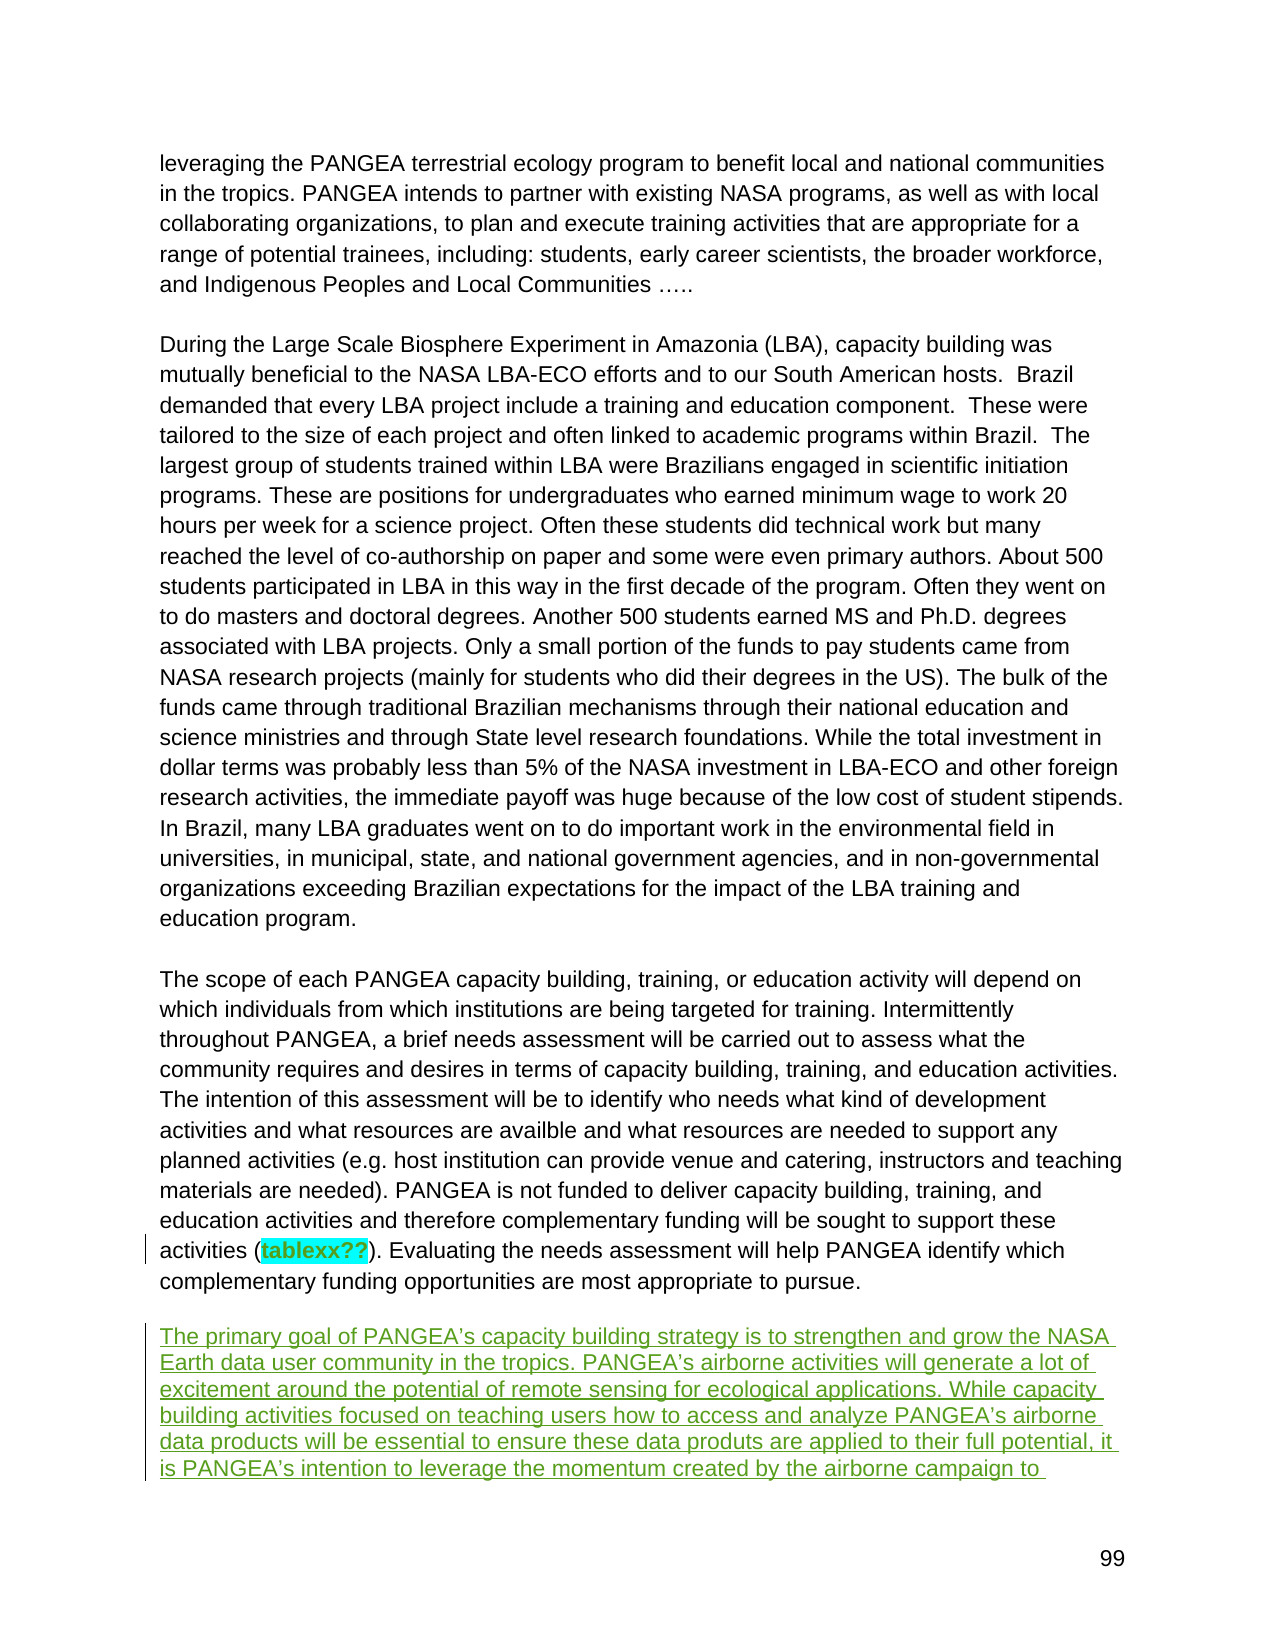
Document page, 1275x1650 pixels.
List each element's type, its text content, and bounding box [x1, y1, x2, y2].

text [159, 150, 1125, 297]
text During the Large Scale Biosphere Experiment in Amazonia (LBA), capacity building was mutually beneficial to the NASA LBA-ECO efforts and to our South American hosts. Brazil demanded that every LBA project include a training and education component. These were tailored to the size of each project and often linked to academic programs within Brazil. The largest group of students trained within LBA were Brazilians engaged in scientific initiation programs. These are positions for undergraduates who earned minimum wage to work 20 hours per week for a science project. Often these students did technical work but many reached the level of co-authorship on paper and some were even primary authors. About 500 students participated in LBA in this way in the first decade of the program. Often they went on to do masters and doctoral degrees. Another 500 students earned MS and Ph.D. degrees associated with LBA projects. Only a small portion of the funds to pay students came from NASA research projects (mainly for students who did their degrees in the US). The bulk of the funds came through traditional Brazilian mechanisms through their national education and science ministries and through State level research foundations. While the total investment in dollar terms was probably less than 5% of the NASA investment in LBA-ECO and other foreign research activities, the immediate payoff was huge because of the low cost of student stipends. In Brazil, many LBA graduates went on to do important work in the environmental field in universities, in municipal, state, and national government agencies, and in non-governmental organizations exceeding Brazilian expectations for the impact of the LBA training and education program. [159, 331, 1125, 932]
text The scope of each PANGEA capacity building, training, or education activity will depend on which individuals from which institutions are being targeted for training. Intermittently throughout PANGEA, a brief needs assessment will be carried out to assess what the community requires and desires in terms of capacity building, training, and education activities. The intention of this assessment will be to identify who needs what kind of development activities and what resources are availble and what resources are needed to support any planned activities (e.g. host institution can provide venue and catering, instructors and teaching materials are needed). PANGEA is not funded to deliver capacity building, training, and education activities and therefore complementary funding will be sought to support these activities (tablexx??). Evaluating the needs assessment will help PANGEA identify which complementary funding opportunities are most appropriate to pursue. [159, 966, 1125, 1294]
